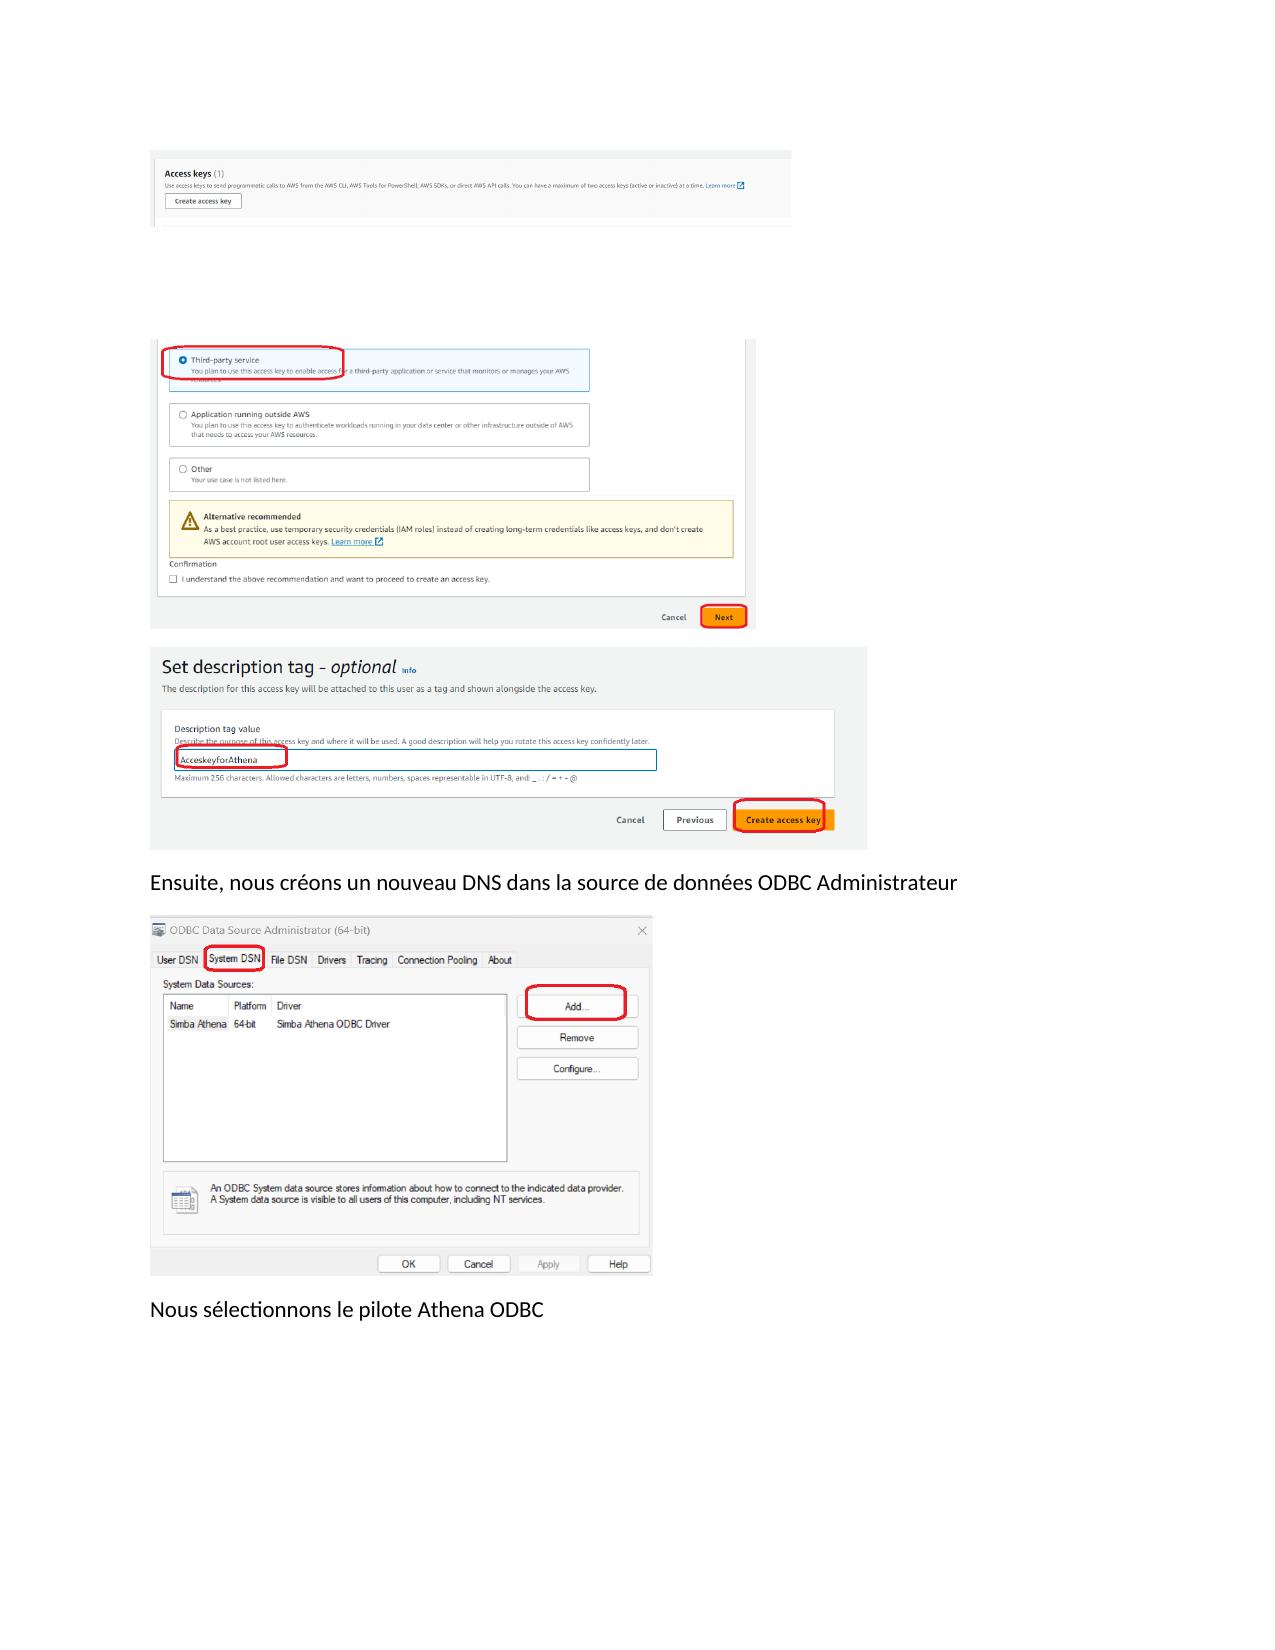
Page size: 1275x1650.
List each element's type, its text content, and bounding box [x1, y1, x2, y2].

text Nous sélectionnons le pilote Athena ODBC [150, 1295, 1125, 1323]
picture [150, 647, 868, 850]
picture [150, 150, 792, 227]
picture [150, 915, 653, 1276]
picture [150, 339, 756, 629]
text Ensuite, nous créons un nouveau DNS dans la source de données ODBC Administrateur [150, 868, 1125, 896]
